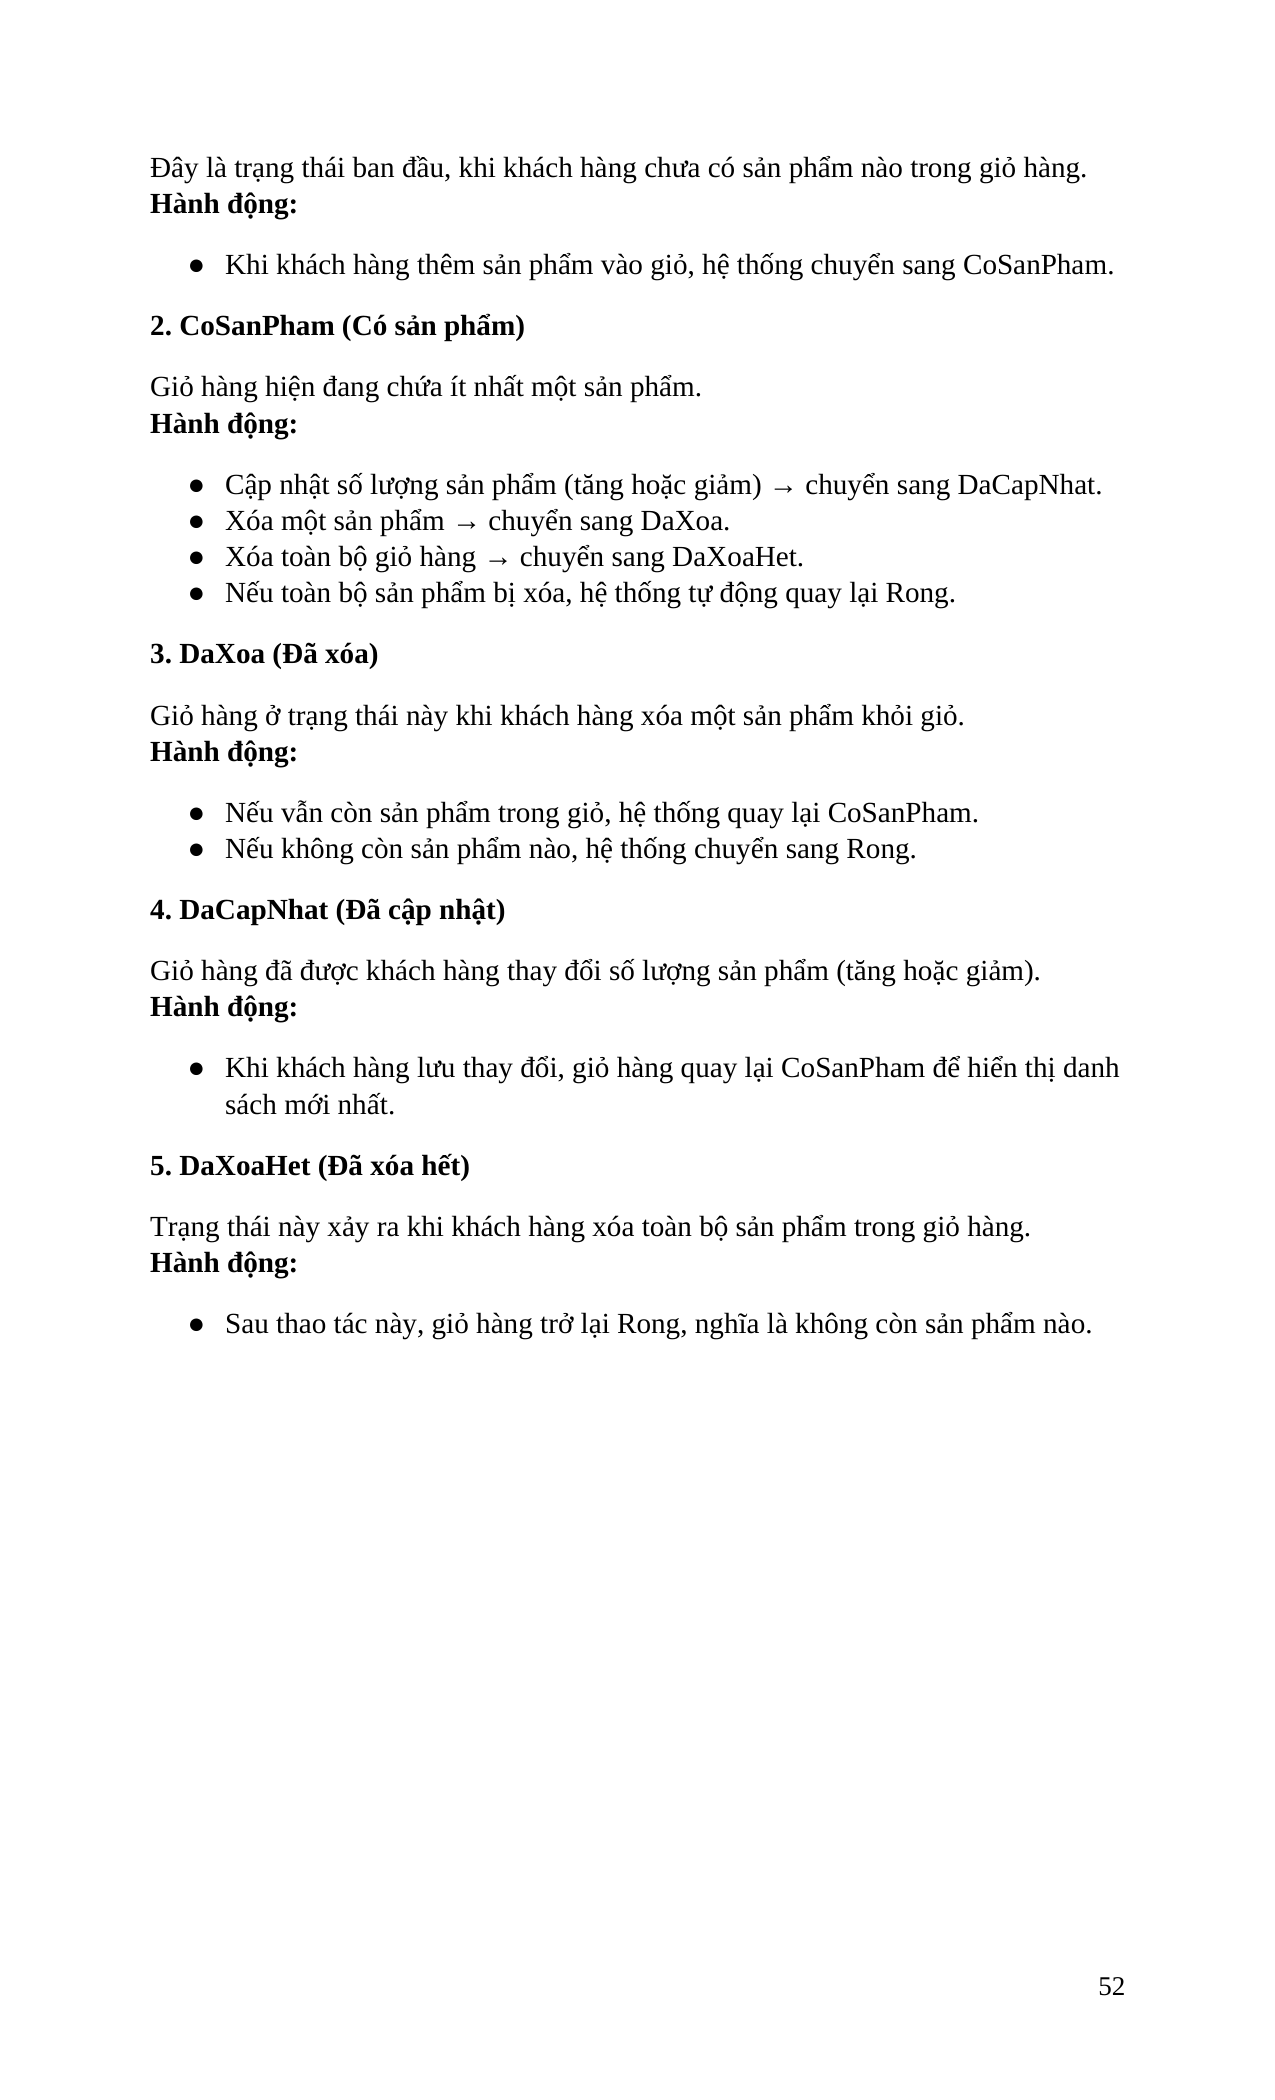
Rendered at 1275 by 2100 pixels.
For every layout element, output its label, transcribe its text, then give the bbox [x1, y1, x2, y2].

list Nếu vẫn còn sản phẩm trong giỏ, hệ thống quay lại CoSanPham. [187, 795, 1125, 828]
subtitle 5. DaXoaHet (Đã xóa hết) [150, 1148, 1125, 1181]
text Giỏ hàng đã được khách hàng thay đổi số lượng sản phẩm (tăng hoặc giảm). Hành động: [150, 953, 1125, 1023]
subtitle 2. CoSanPham (Có sản phẩm) [150, 308, 1125, 342]
subtitle 4. DaCapNhat (Đã cập nhật) [150, 892, 1125, 926]
list Nếu toàn bộ sản phẩm bị xóa, hệ thống tự động quay lại Rong. [187, 575, 1125, 609]
list Xóa một sản phẩm → chuyển sang DaXoa. [187, 503, 1125, 537]
text Đây là trạng thái ban đầu, khi khách hàng chưa có sản phẩm nào trong giỏ hàng. Hành động: [150, 150, 1125, 220]
text Trạng thái này xảy ra khi khách hàng xóa toàn bộ sản phẩm trong giỏ hàng. Hành động: [150, 1209, 1125, 1279]
text Giỏ hàng hiện đang chứa ít nhất một sản phẩm. Hành động: [150, 369, 1125, 439]
list Cập nhật số lượng sản phẩm (tăng hoặc giảm) → chuyển sang DaCapNhat. [187, 467, 1125, 500]
text Giỏ hàng ở trạng thái này khi khách hàng xóa một sản phẩm khỏi giỏ. Hành động: [150, 698, 1125, 767]
list Khi khách hàng thêm sản phẩm vào giỏ, hệ thống chuyển sang CoSanPham. [187, 247, 1125, 281]
list Xóa toàn bộ giỏ hàng → chuyển sang DaXoaHet. [187, 539, 1125, 573]
subtitle 3. DaXoa (Đã xóa) [150, 636, 1125, 670]
list Nếu không còn sản phẩm nào, hệ thống chuyển sang Rong. [187, 831, 1125, 864]
list Sau thao tác này, giỏ hàng trở lại Rong, nghĩa là không còn sản phẩm nào. [187, 1306, 1125, 1340]
list Khi khách hàng lưu thay đổi, giỏ hàng quay lại CoSanPham để hiển thị danh sách mới nhất. [187, 1051, 1125, 1120]
